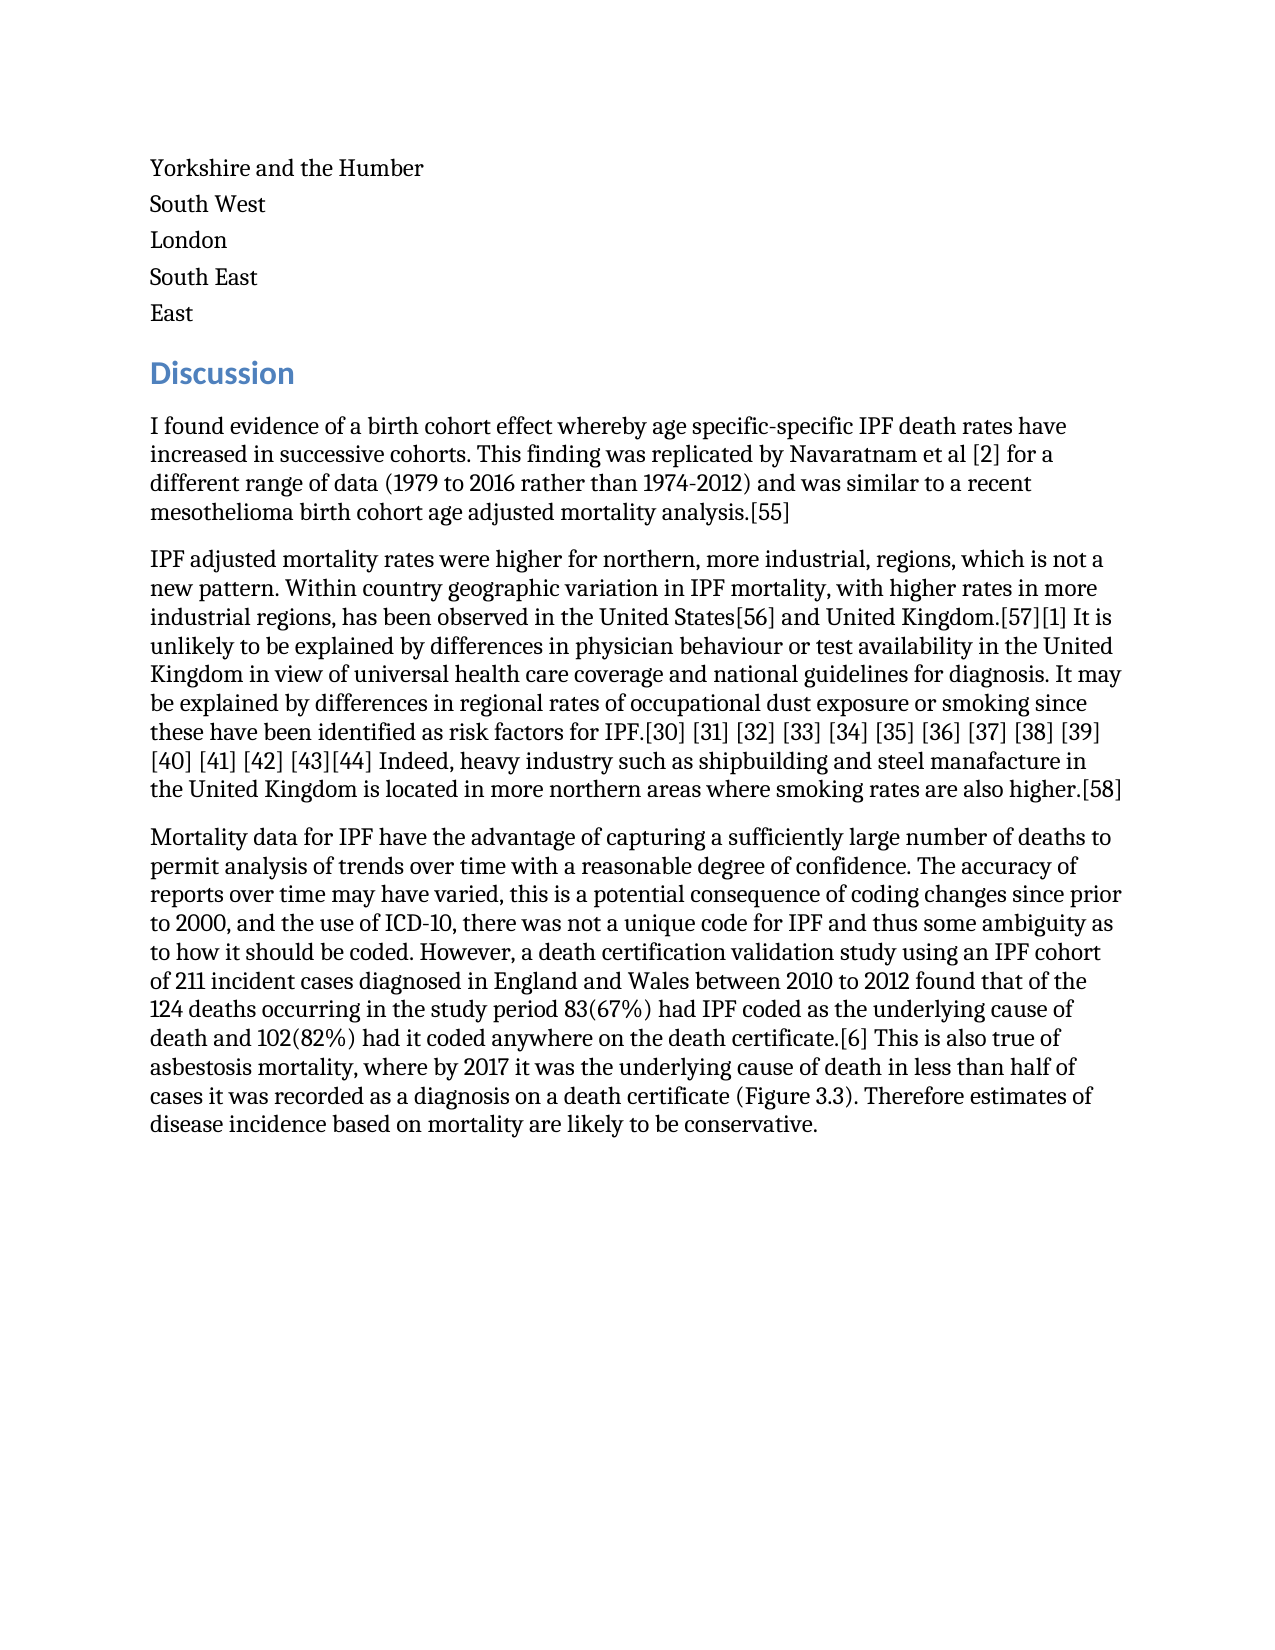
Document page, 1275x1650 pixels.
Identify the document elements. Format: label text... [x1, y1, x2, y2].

table_cell South West [139, 186, 1275, 222]
text IPF adjusted mortality rates were higher for northern, more industrial, regions, which is not a new pattern. Within country geographic variation in IPF mortality, with higher rates in more industrial regions, has been observed in the United States[56] and United Kingdom.[57][1] It is unlikely to be explained by differences in physician behaviour or test availability in the United Kingdom in view of universal health care coverage and national guidelines for diagnosis. It may be explained by differences in regional rates of occupational dust exposure or smoking since these have been identified as risk factors for IPF.[30] [31] [32] [33] [34] [35] [36] [37] [38] [39] [40] [41] [42] [43][44] Indeed, heavy industry such as shipbuilding and steel manafacture in the United Kingdom is located in more northern areas where smoking rates are also higher.[58] [150, 545, 1125, 804]
subtitle Discussion [150, 352, 1125, 393]
text Mortality data for IPF have the advantage of capturing a sufficiently large number of deaths to permit analysis of trends over time with a reasonable degree of confidence. The accuracy of reports over time may have varied, this is a potential consequence of coding changes since prior to 2000, and the use of ICD-10, there was not a unique code for IPF and thus some ambiguity as to how it should be coded. However, a death certification validation study using an IPF cohort of 211 incident cases diagnosed in England and Wales between 2010 to 2012 found that of the 124 deaths occurring in the study period 83(67%) had IPF coded as the underlying cause of death and 102(82%) had it coded anywhere on the death certificate.[6] This is also true of asbestosis mortality, where by 2017 it was the underlying cause of death in less than half of cases it was recorded as a diagnosis on a death certificate (Figure 3.3). Therefore estimates of disease incidence based on mortality are likely to be conservative. [150, 823, 1125, 1139]
table_cell East [139, 295, 1275, 331]
text I found evidence of a birth cohort effect whereby age specific-specific IPF death rates have increased in successive cohorts. This finding was replicated by Navaratnam et al [2] for a different range of data (1979 to 2016 rather than 1974-2012) and was similar to a recent mesothelioma birth cohort age adjusted mortality analysis.[55] [150, 412, 1125, 527]
table_cell London [139, 223, 1275, 259]
table_cell South East [139, 259, 1275, 295]
table_cell Yorkshire and the Humber [139, 150, 1275, 186]
